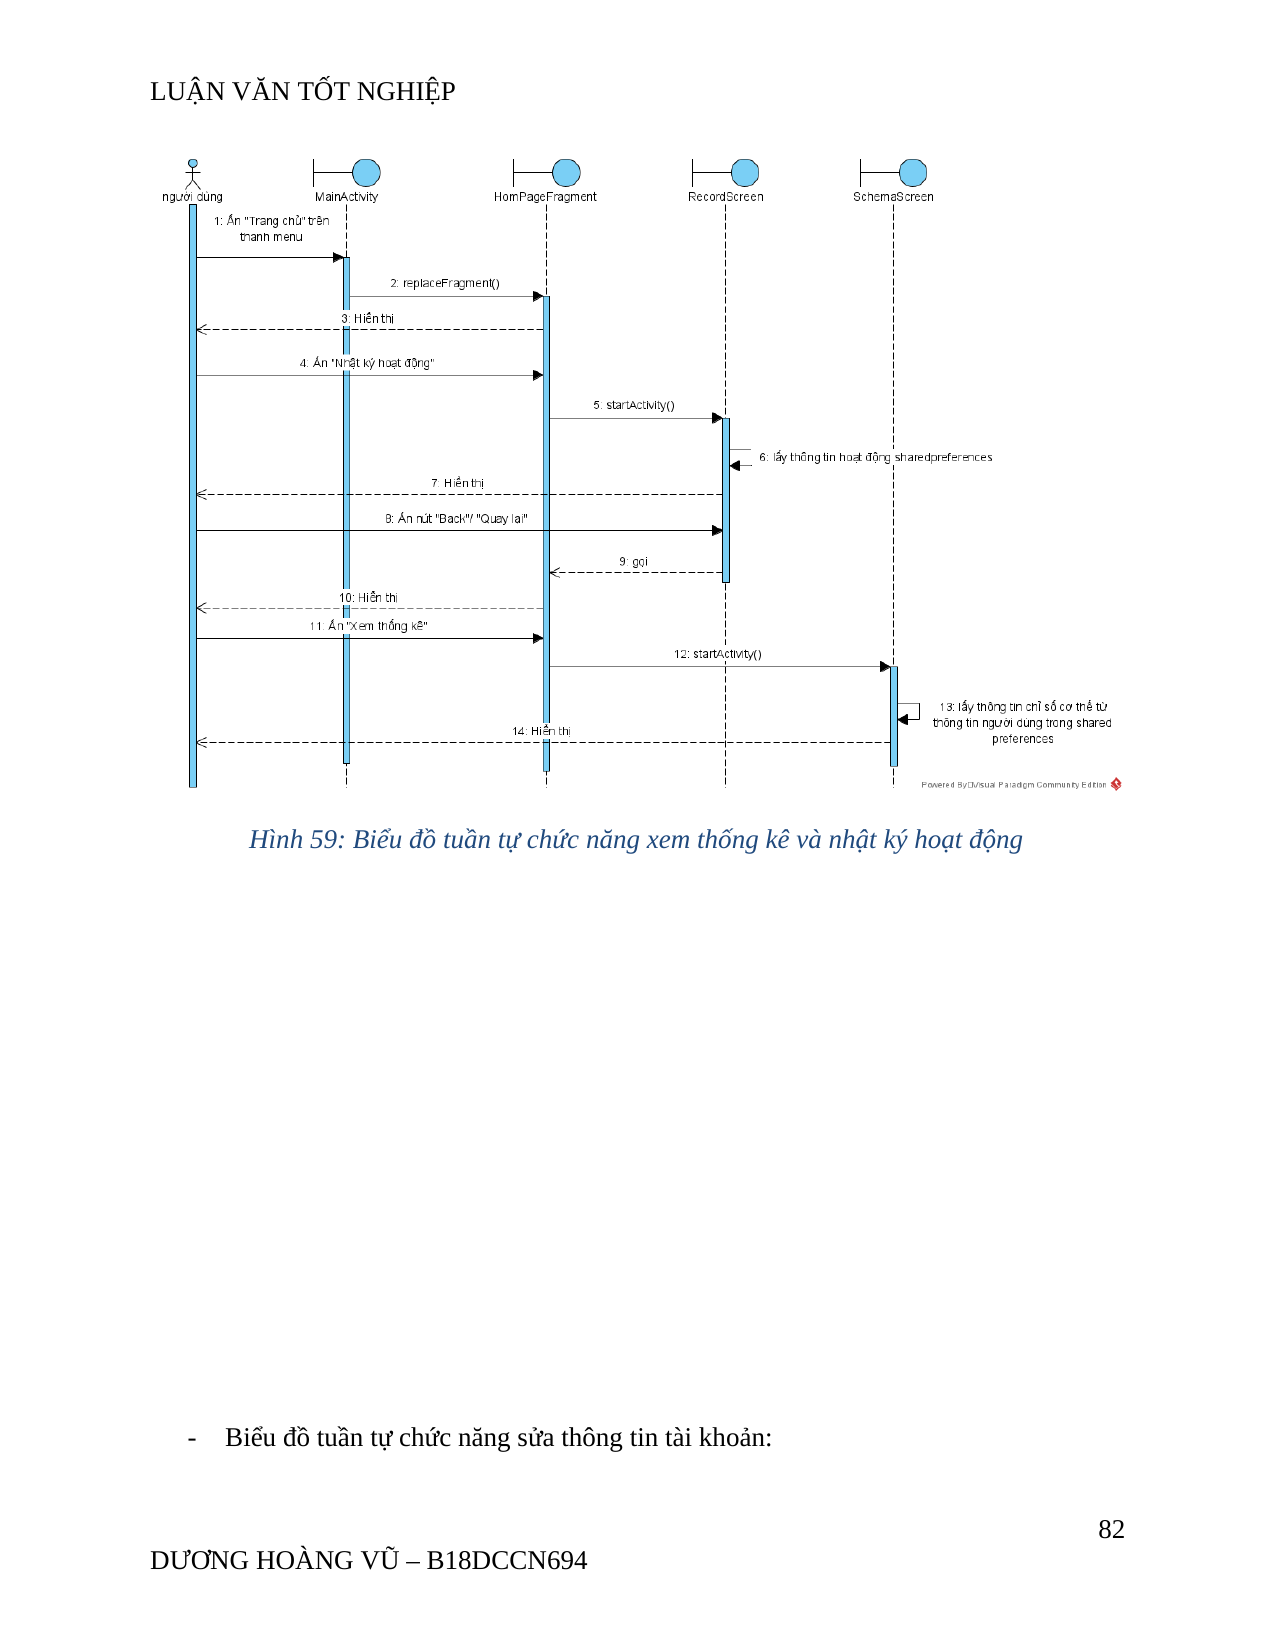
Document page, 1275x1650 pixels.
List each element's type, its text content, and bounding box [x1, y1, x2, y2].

text Hình 59: Biểu đồ tuần tự chức năng xem thống kê và nhật ký hoạt động [150, 823, 1125, 854]
picture [150, 150, 1125, 798]
list Biểu đồ tuần tự chức năng sửa thông tin tài khoản: [187, 1421, 1124, 1452]
